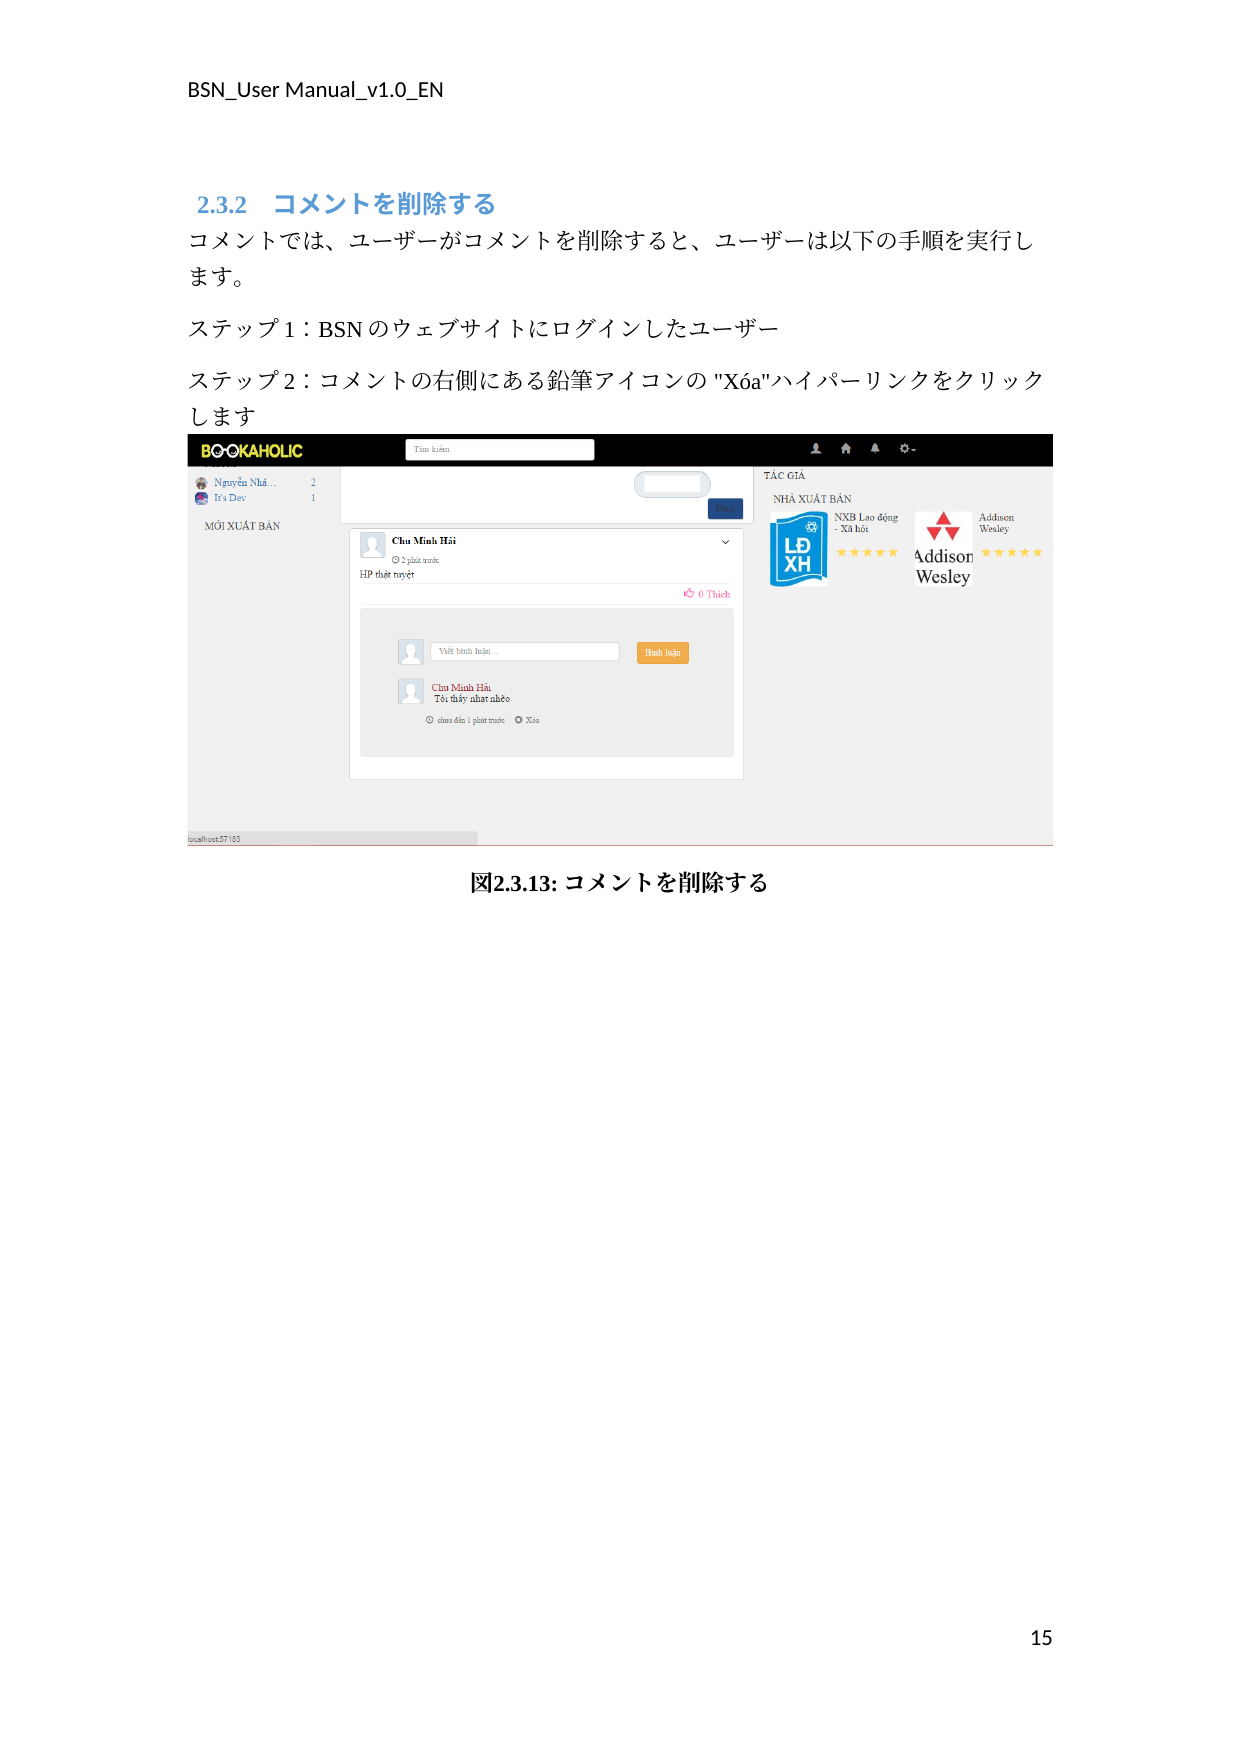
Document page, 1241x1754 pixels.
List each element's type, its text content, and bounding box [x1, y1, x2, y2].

picture [187, 434, 1053, 846]
text コメントでは、ユーザーがコメントを削除すると、ユーザーは以下の手順を実行します。 [187, 223, 1053, 292]
text 図.: コメントを削除する [187, 864, 1053, 897]
text ステップ1：BSNのウェブサイトにログインしたユーザー [187, 311, 1053, 344]
subtitle コメントを削除する [197, 184, 1053, 220]
text ステップ2：コメントの右側にある鉛筆アイコンの "Xóa"ハイパーリンクをクリックします [187, 363, 1053, 434]
